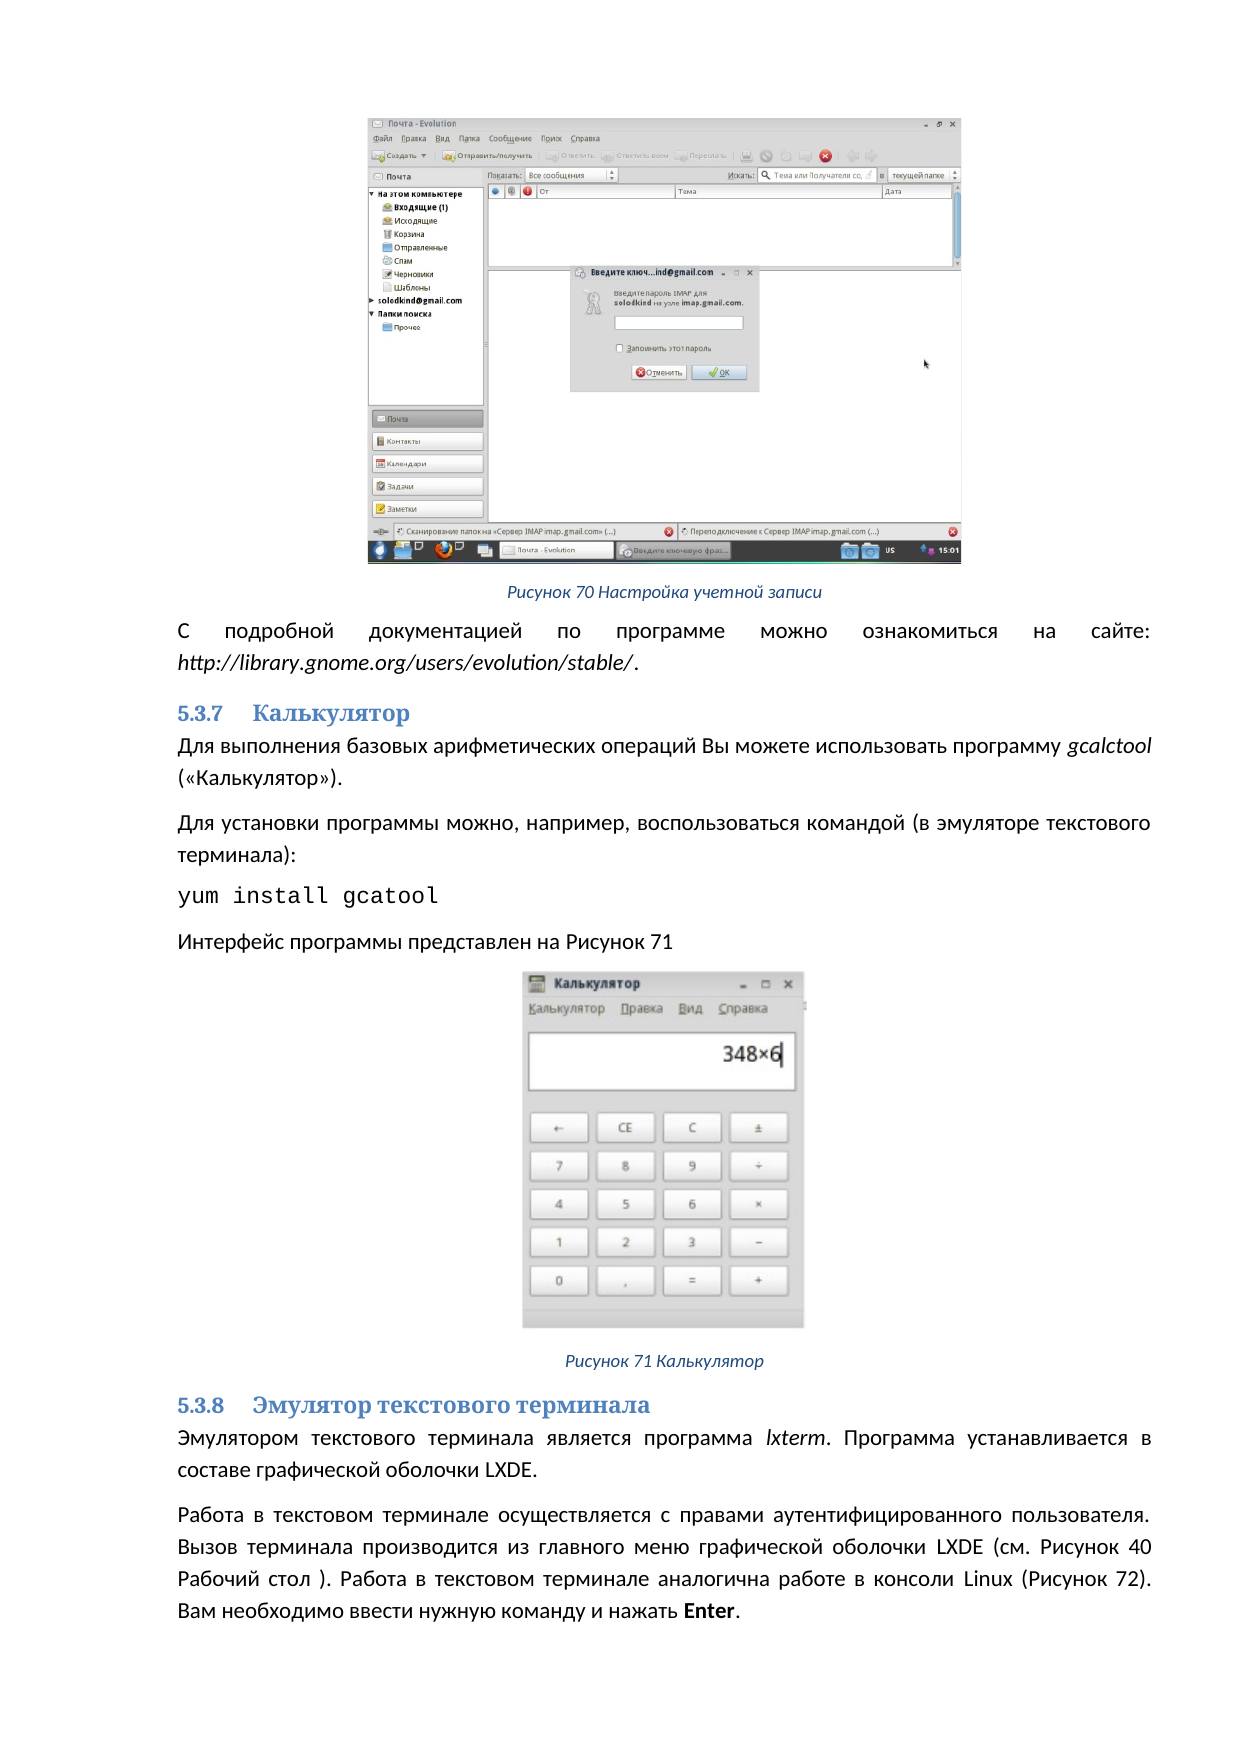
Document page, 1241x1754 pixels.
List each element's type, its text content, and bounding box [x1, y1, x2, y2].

text Для установки программы можно, например, воспользоваться командой (в эмуляторе текстового терминала): [177, 808, 1152, 868]
text С подробной документацией по программе можно ознакомиться на сайте: http://library.gnome.org/users/evolution/stable/. [177, 616, 1152, 676]
picture [522, 971, 807, 1333]
text Эмулятором текстового терминала является программа lxterm. Программа устанавливается в составе графической оболочки LXDE. [177, 1423, 1152, 1483]
text Работа в текстовом терминале осуществляется с правами аутентифицированного пользователя. Вызов терминала производится из главного меню графической оболочки LXDE (см. Рисунок 40 Рабочий стол RELS). Работа в текстовом терминале аналогична работе в консоли Linux (Рисунок 72 Эмулятор текстового терминала). Вам необходимо ввести нужную команду и нажать Enter. [177, 1500, 1152, 1624]
text Интерфейс программы представлен на Рисунок 71 Калькулятор [177, 927, 1152, 955]
text Рисунок 70 Настройка учетной записи [177, 580, 1152, 603]
text yum install gcatool [177, 885, 1152, 911]
subtitle Калькулятор [177, 701, 1152, 727]
subtitle Эмулятор текстового терминала [177, 1393, 1152, 1419]
picture [367, 118, 962, 564]
text Для выполнения базовых арифметических операций Вы можете использовать программу gcalctool («Калькулятор»). [177, 731, 1152, 791]
text Рисунок 71 Калькулятор [177, 1349, 1152, 1372]
